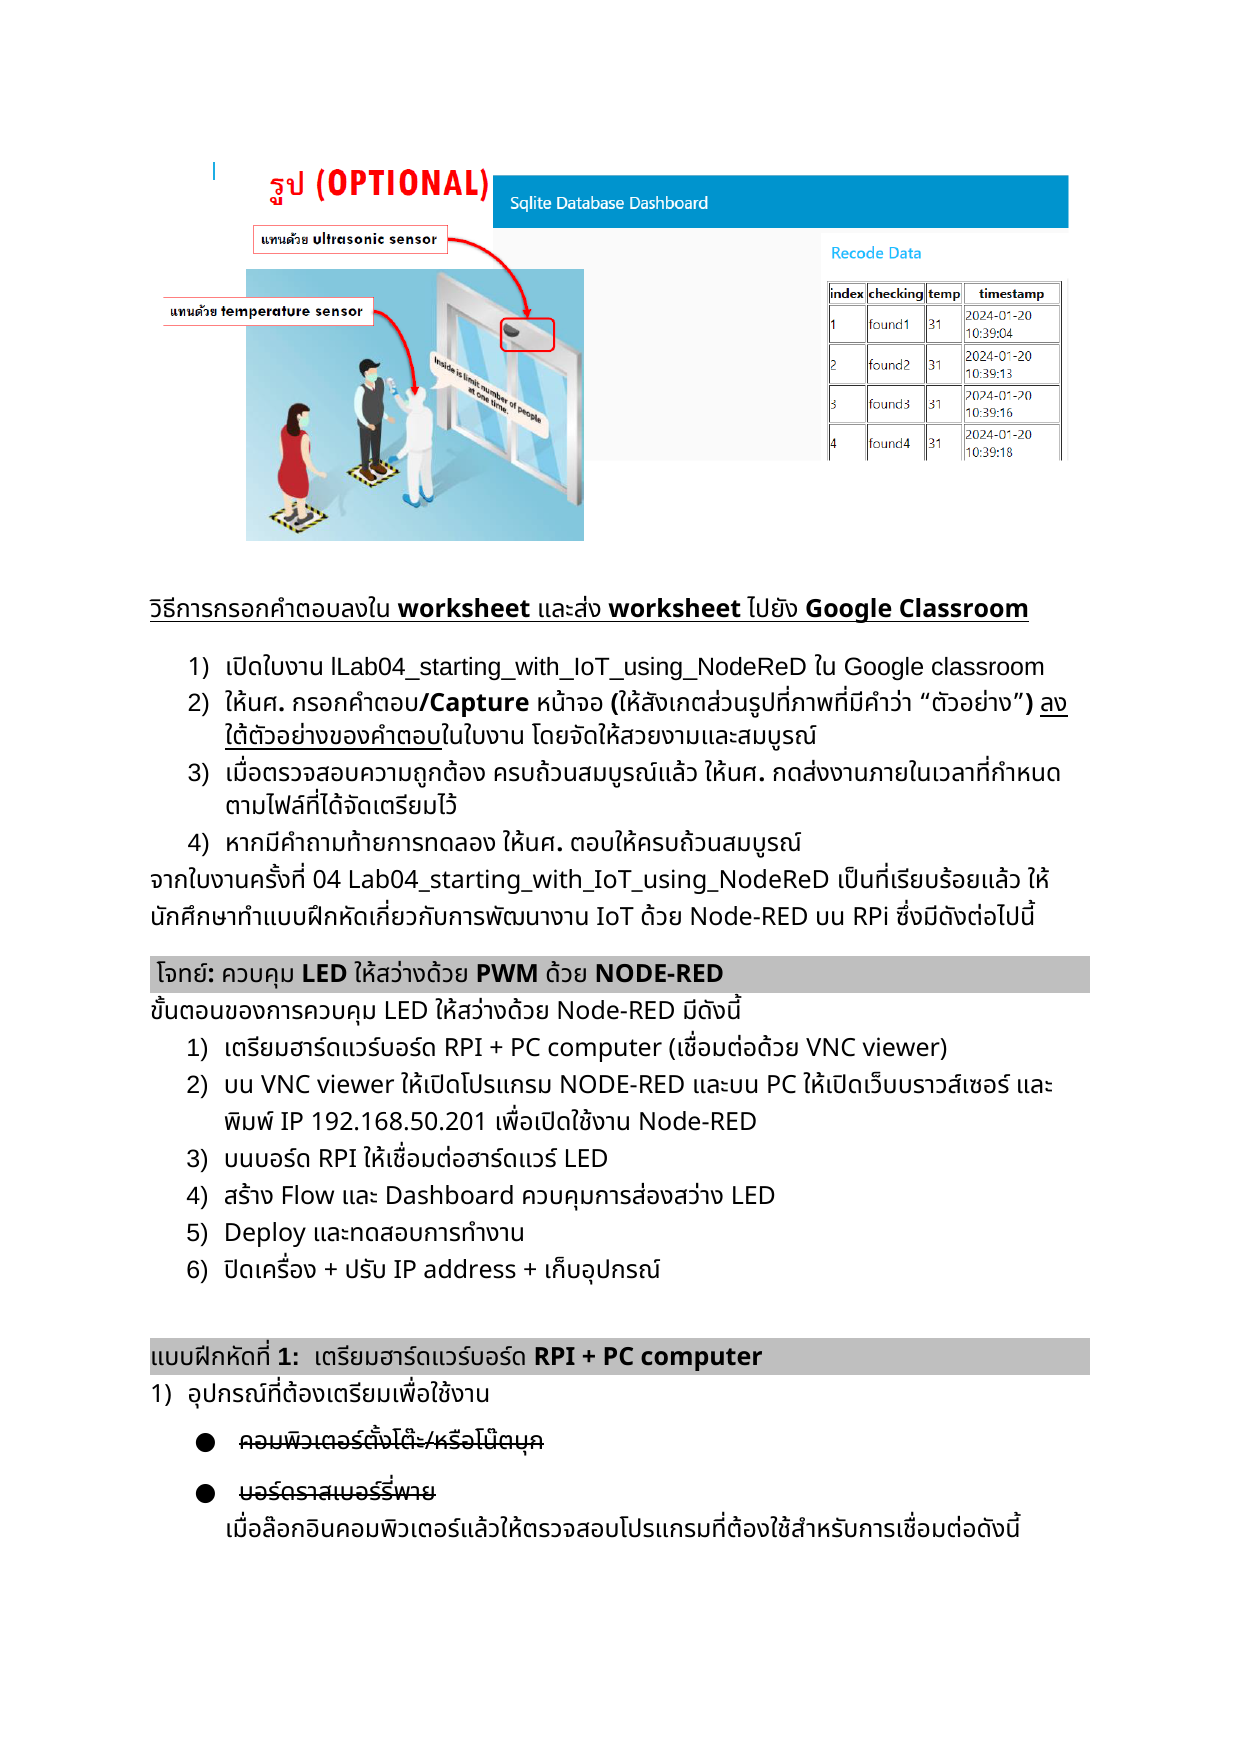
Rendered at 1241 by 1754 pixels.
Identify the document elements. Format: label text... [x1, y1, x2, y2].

list ให้นศ. กรอกคำตอบ/Capture หน้าจอ (ให้สังเกตส่วนรูปที่ภาพที่มีคำว่า “ตัวอย่าง”) ลงใต้ตัวอย่างของคำตอบในใบงาน โดยจัดให้สวยงามและสมบูรณ์ [187, 685, 1090, 755]
list บนบอร์ด RPI ให้เชื่อมต่อฮาร์ดแวร์ LED [186, 1141, 1090, 1178]
list คอมพิวเตอร์ตั้งโต๊ะ/หรือโน๊ตบุก [194, 1412, 1090, 1464]
list เปิดใบงาน lLab04_starting_with_IoT_using_NodeReD ใน Google classroom [187, 648, 1090, 685]
table_cell [152, 152, 1090, 554]
list เตรียมฮาร์ดแวร์บอร์ด RPI + PC computer (เชื่อมต่อด้วย VNC viewer) [186, 1030, 1090, 1067]
list เมื่อตรวจสอบความถูกต้อง ครบถ้วนสมบูรณ์แล้ว ให้นศ. กดส่งงานภายในเวลาที่กำหนด ตามไฟล์ที่ได้จัดเตรียมไว้ [187, 755, 1090, 824]
list สร้าง Flow และ Dashboard ควบคุมการส่องสว่าง LED [186, 1178, 1090, 1215]
text แบบฝีกหัดที่ 1: เตรียมฮาร์ดแวร์บอร์ด RPI + PC computer [150, 1338, 1090, 1375]
list บน VNC viewer ให้เปิดโปรแกรม NODE-RED และบน PC ให้เปิดเว็บบราวส์เซอร์ และพิมพ์ IP 192.168.50.201 เพื่อเปิดใช้งาน Node-RED [186, 1067, 1090, 1141]
text จากใบงานครั้งที่ 04 Lab04_starting_with_IoT_using_NodeReD เป็นที่เรียบร้อยแล้ว ให้นักศึกษาทำแบบฝึกหัดเกี่ยวกับการพัฒนางาน IoT ด้วย Node-RED บน RPi ซึ่งมีดังต่อไปนี้ [150, 861, 1090, 935]
list บอร์ดราสเบอร์รี่พาย [194, 1464, 1090, 1515]
picture [163, 162, 1079, 544]
list ปิดเครื่อง + ปรับ IP address + เก็บอุปกรณ์ [186, 1252, 1090, 1289]
text โจทย์: ควบคุม LED ให้สว่างด้วย PWM ด้วย NODE-RED [150, 956, 1090, 993]
list หากมีคำถามท้ายการทดลอง ให้นศ. ตอบให้ครบถ้วนสมบูรณ์ [187, 824, 1090, 861]
text เมื่อล๊อกอินคอมพิวเตอร์แล้วให้ตรวจสอบโปรแกรมที่ต้องใช้สำหรับการเชื่อมต่อดังนี้ [225, 1515, 1090, 1547]
text ขั้นตอนของการควบคุม LED ให้สว่างด้วย Node-RED มีดังนี้ [150, 993, 1090, 1030]
text วิธีการกรอกคำตอบลงใน worksheet และส่ง worksheet ไปยัง Google Classroom [150, 590, 1090, 627]
list อุปกรณ์ที่ต้องเตรียมเพื่อใช้งาน [150, 1375, 1090, 1412]
list Deploy และทดสอบการทำงาน [186, 1215, 1090, 1252]
